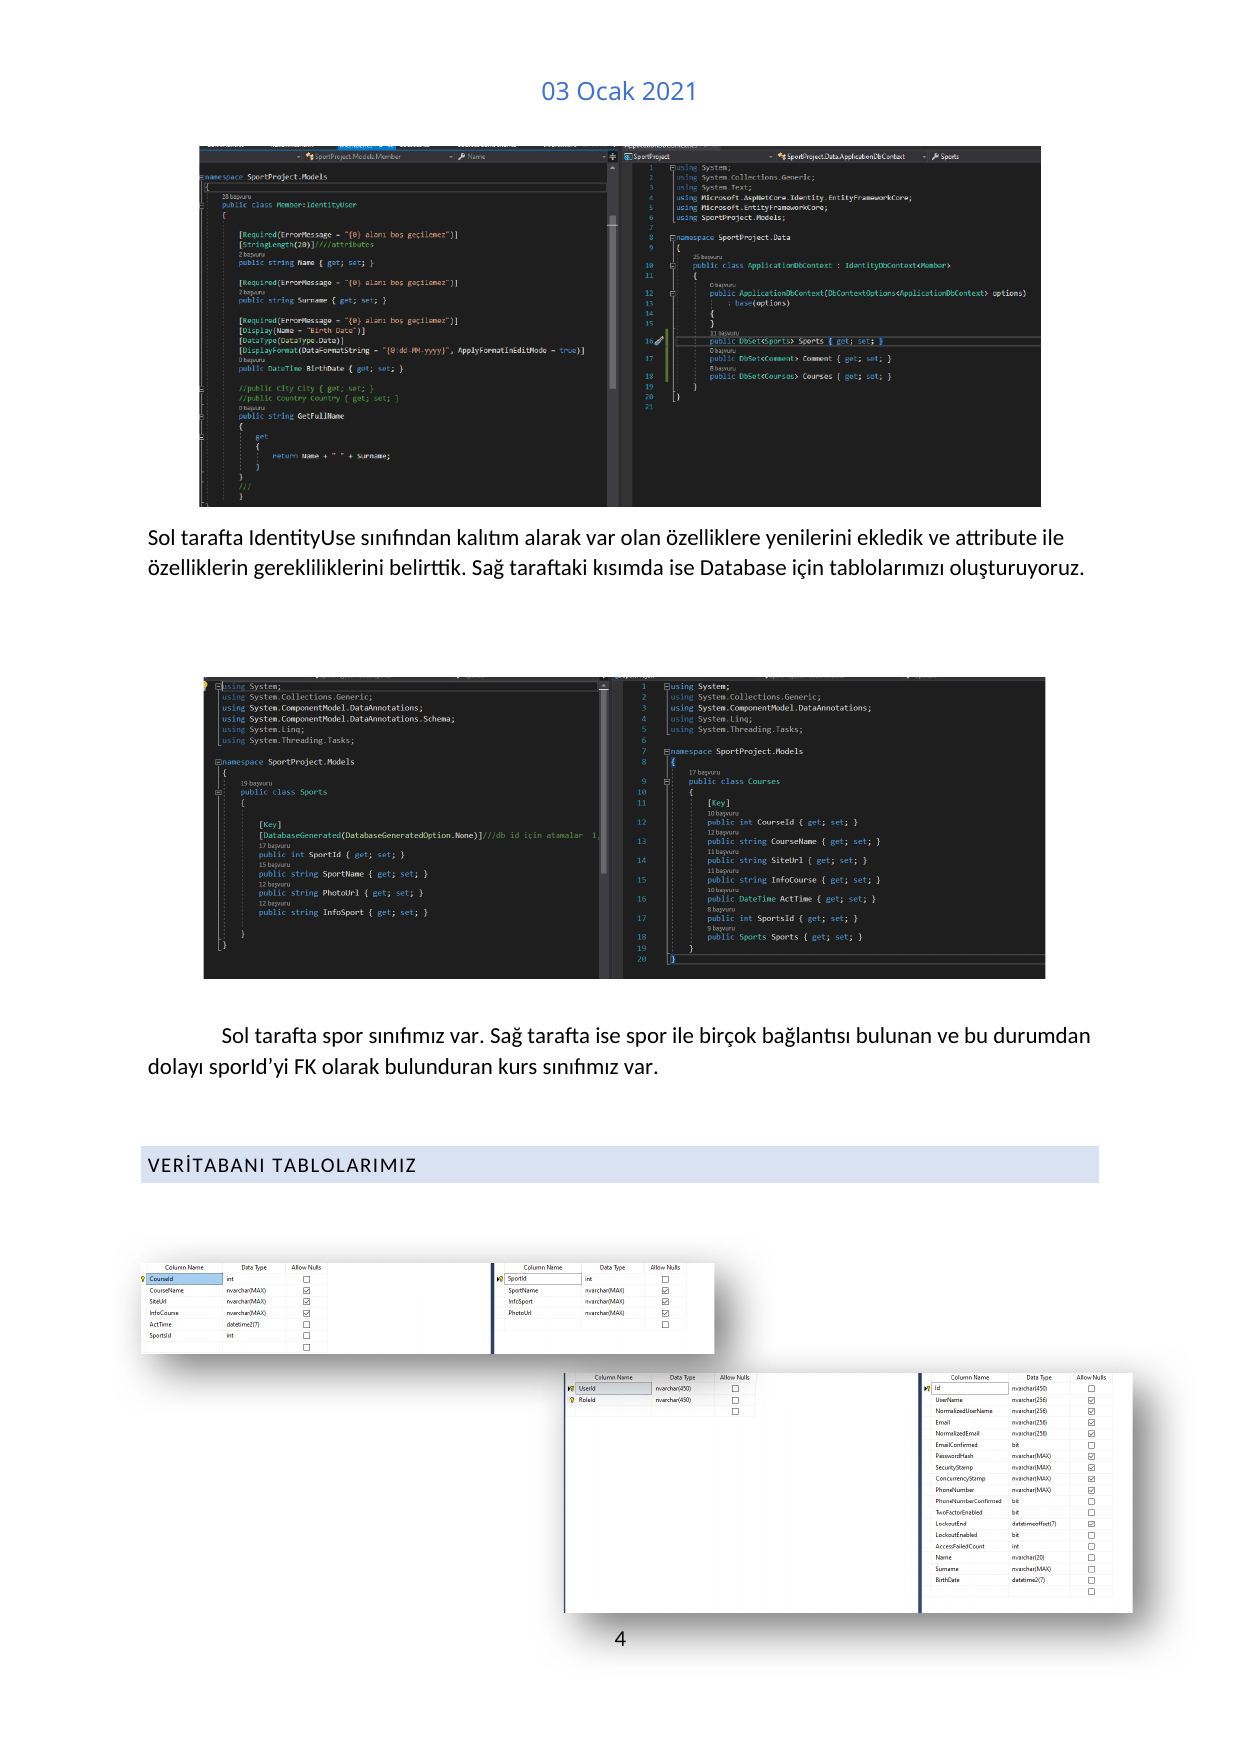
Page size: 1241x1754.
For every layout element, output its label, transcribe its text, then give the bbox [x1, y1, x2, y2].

picture [199, 146, 1041, 507]
subtitle veritabanı Tablolarımız [148, 1152, 1093, 1177]
text Sol tarafta IdentityUse sınıfından kalıtım alarak var olan özelliklere yenilerini ekledik ve attribute ile özelliklerin gerekliliklerini belirttik. Sağ taraftaki kısımda ise Database için tablolarımızı oluşturuyoruz. [148, 523, 1093, 581]
text Sol tarafta spor sınıfımız var. Sağ tarafta ise spor ile birçok bağlantısı bulunan ve bu durumdan dolayı sporId’yi FK olarak bulunduran kurs sınıfımız var. [148, 1022, 1093, 1080]
picture [141, 1263, 715, 1354]
picture [563, 1373, 1133, 1613]
picture [203, 677, 1046, 979]
